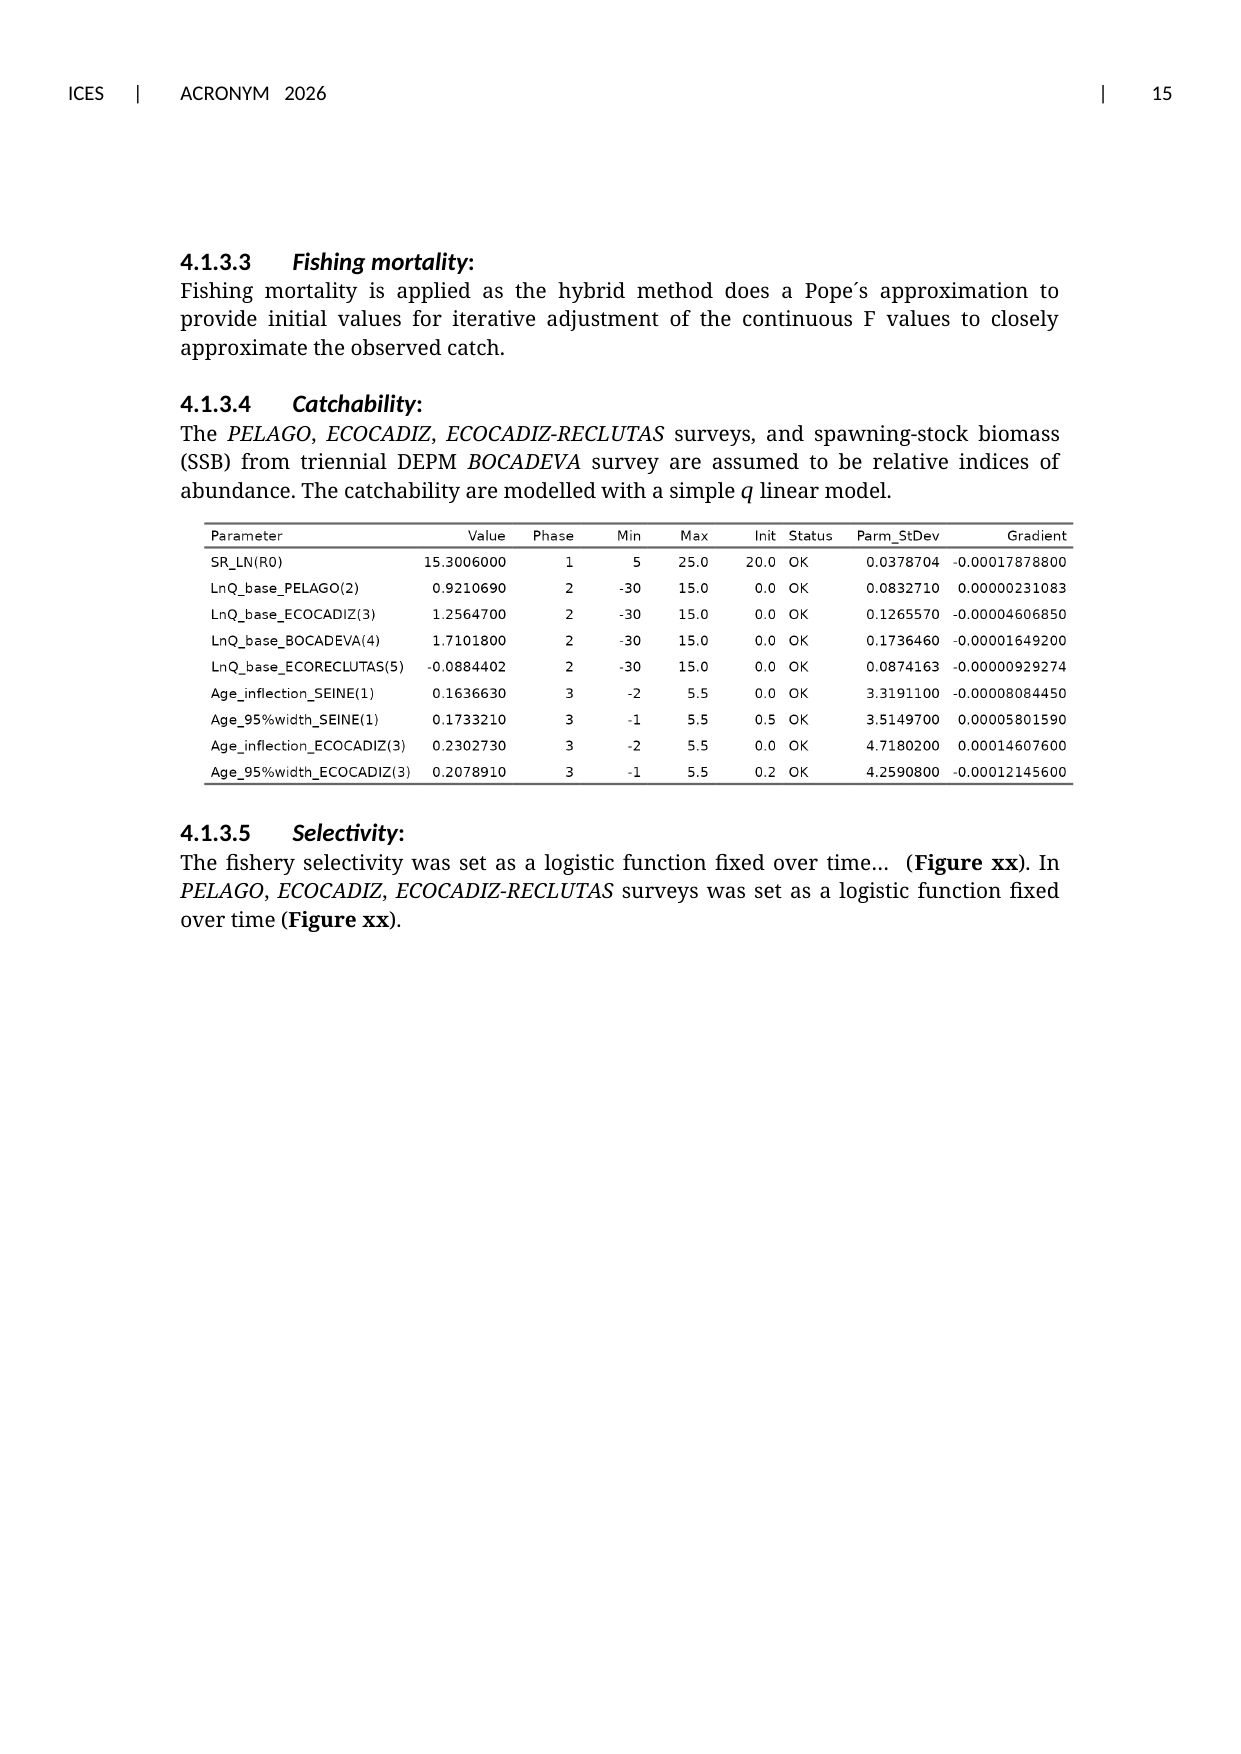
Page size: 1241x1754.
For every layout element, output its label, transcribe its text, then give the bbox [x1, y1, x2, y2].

subtitle Catchability: [180, 388, 1060, 419]
subtitle Selectivity: [180, 817, 1060, 848]
subtitle Fishing mortality: [180, 246, 1060, 276]
picture [198, 516, 1079, 791]
